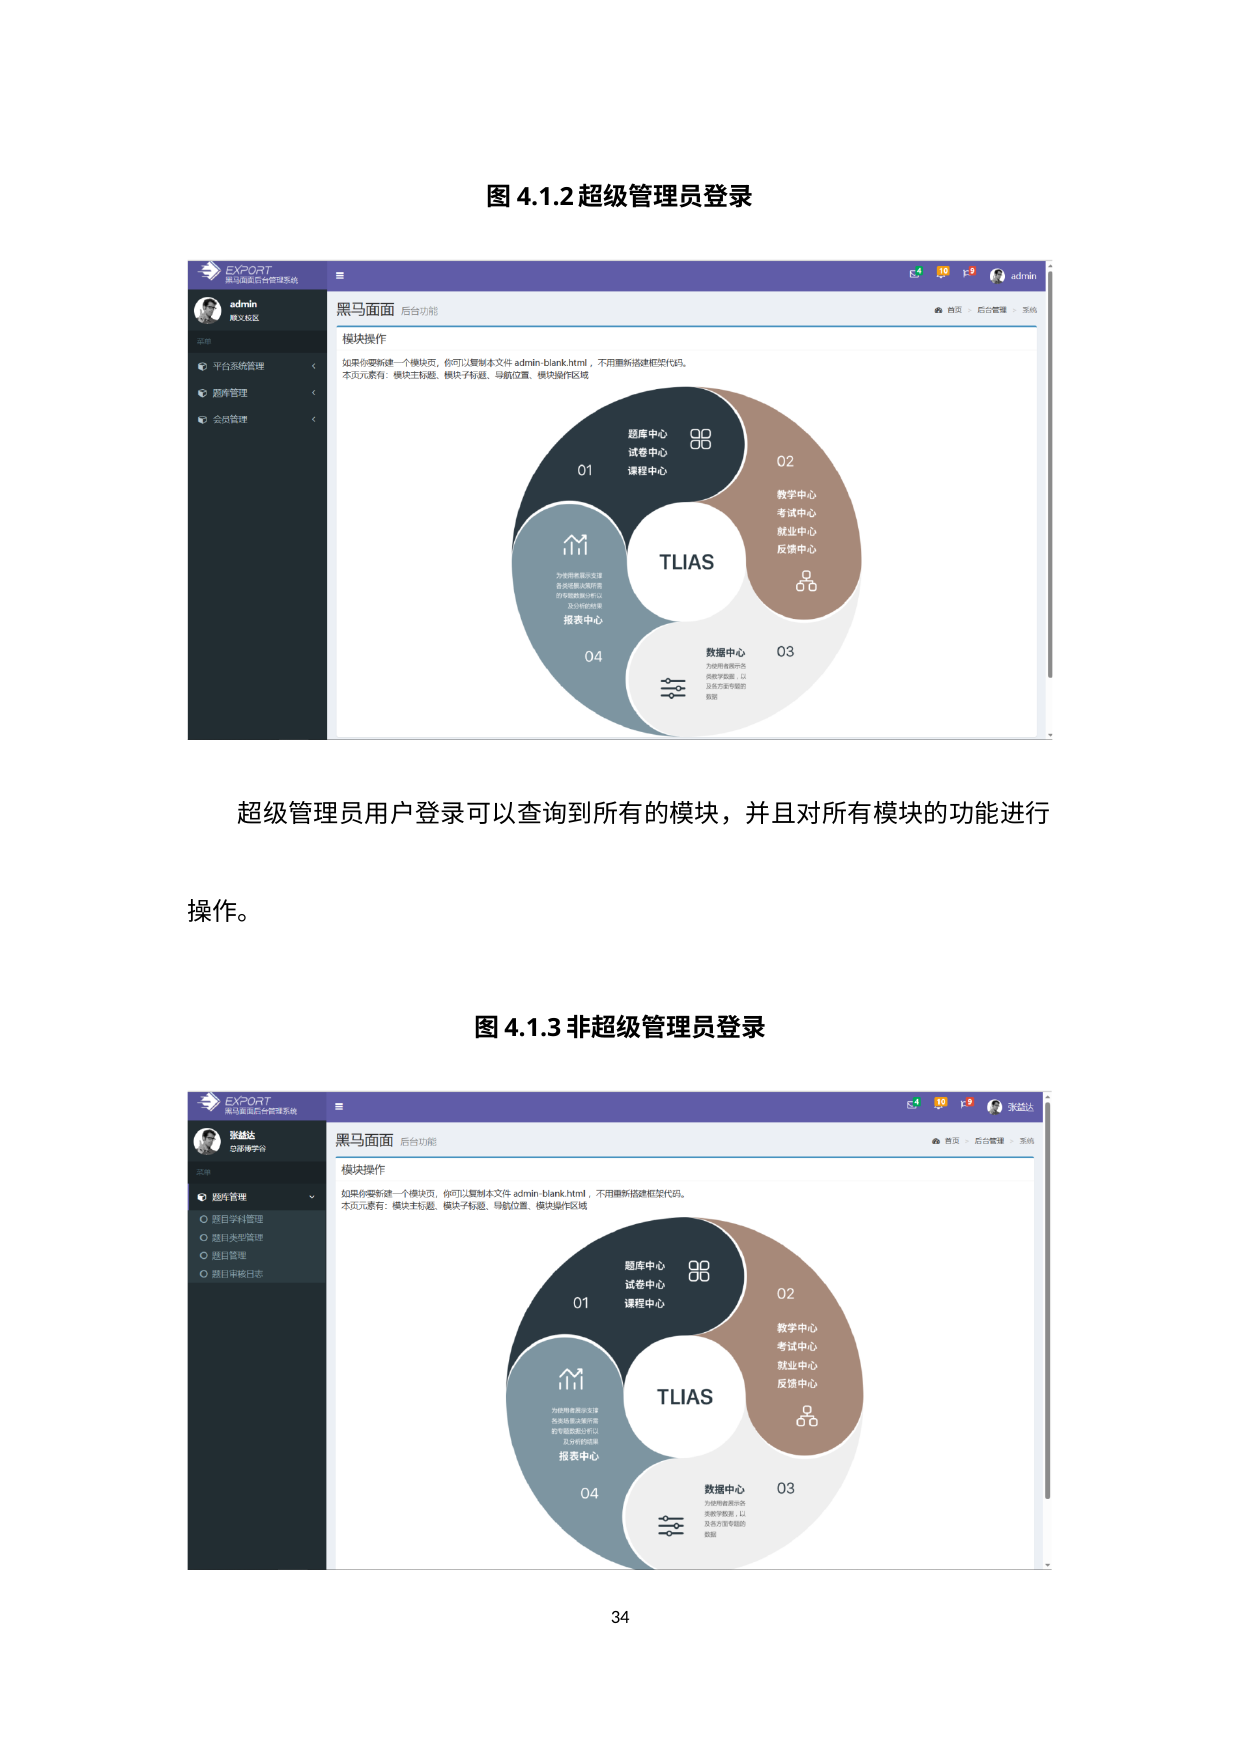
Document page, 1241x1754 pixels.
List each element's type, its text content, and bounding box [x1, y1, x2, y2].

picture [187, 1090, 1052, 1570]
picture [187, 259, 1053, 740]
text 图4.1.3非超级管理员登录 [187, 993, 1053, 1058]
text 图4.1.2超级管理员登录 [187, 162, 1053, 227]
text 超级管理员用户登录可以查询到所有的模块，并且对所有模块的功能进行操作。 [187, 779, 1053, 942]
